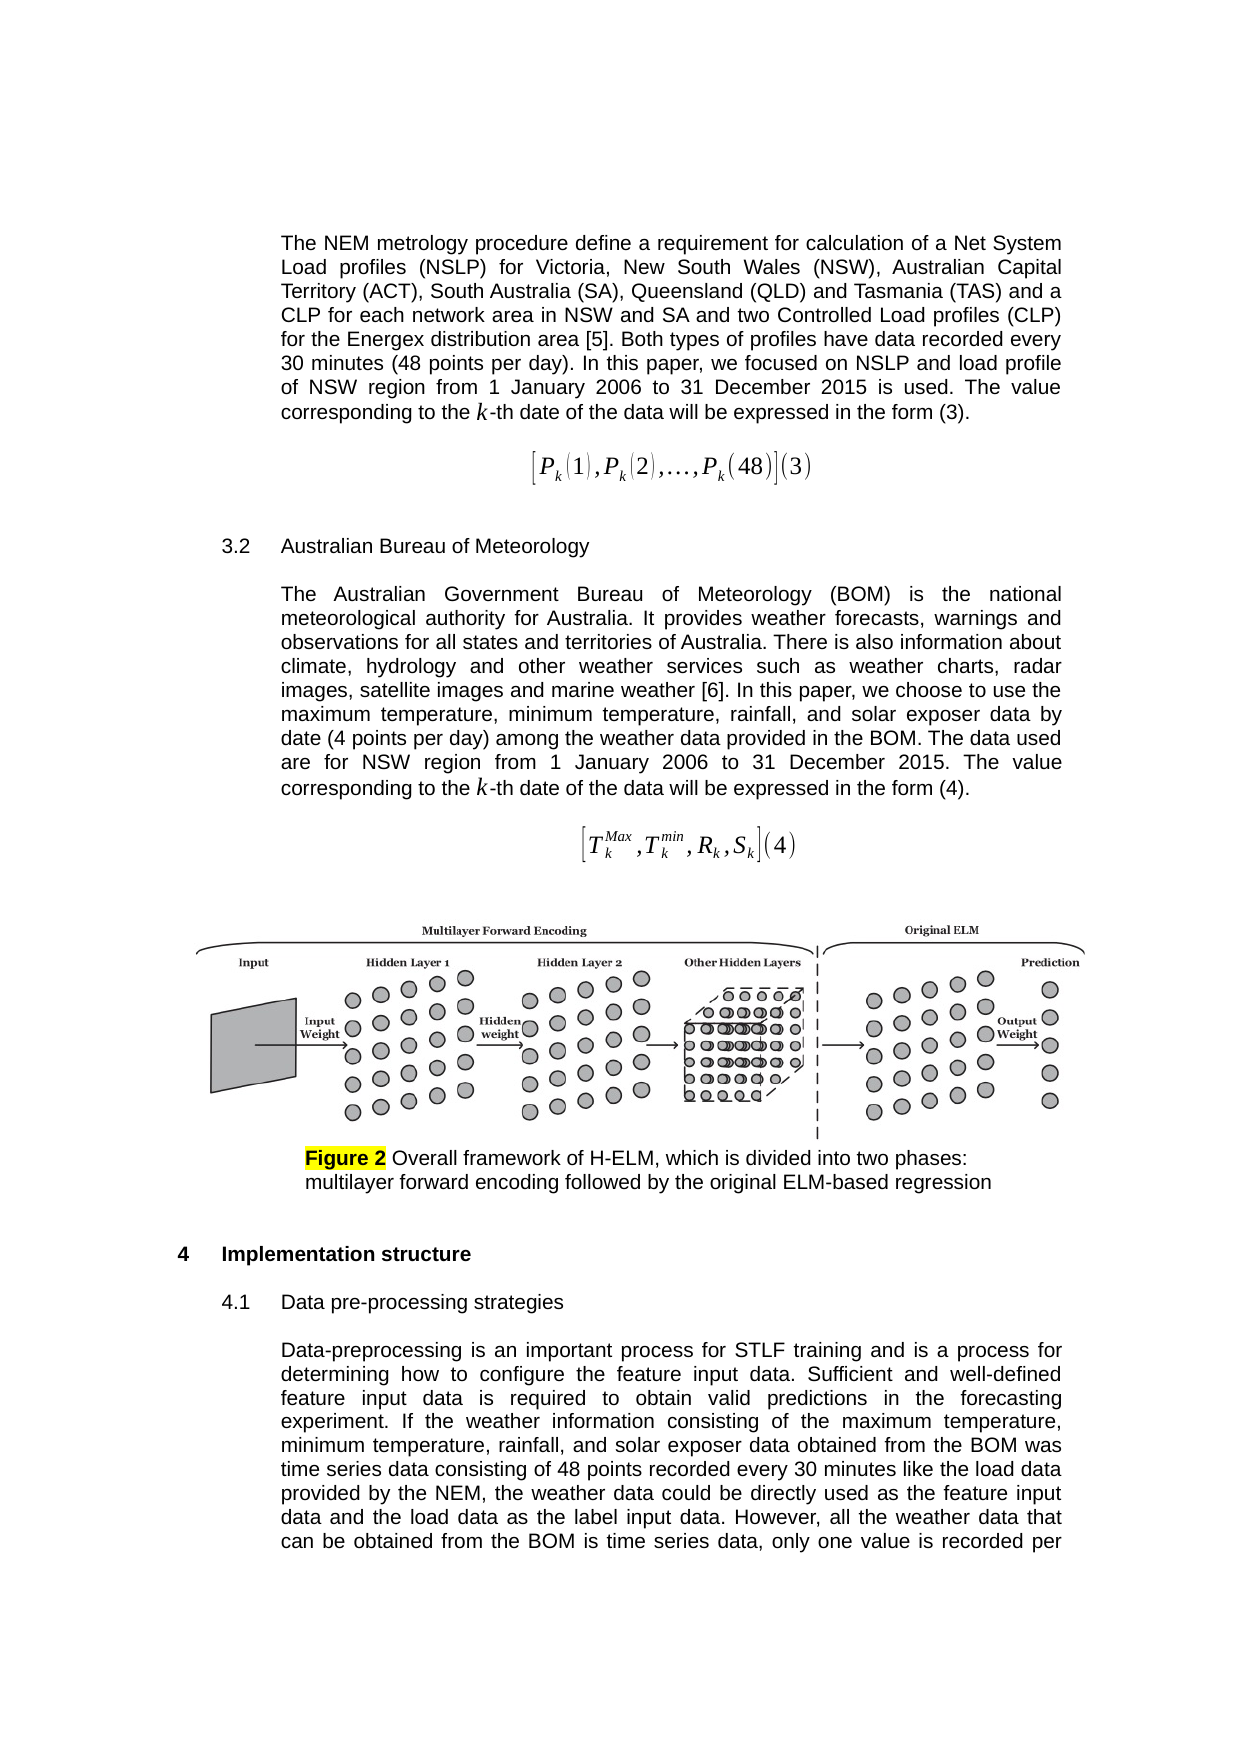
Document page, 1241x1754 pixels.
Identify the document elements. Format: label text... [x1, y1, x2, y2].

picture [177, 896, 1106, 1146]
list Data pre-processing strategies [221, 1289, 1063, 1313]
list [281, 1337, 1063, 1553]
list Implementation structure [177, 1242, 1063, 1266]
list The Australian Government Bureau of Meteorology (BOM) is the national meteorological authority for Australia. It provides weather forecasts, warnings and observations for all states and territories of Australia. There is also information about climate, hydrology and other weather services such as weather charts, radar images, satellite images and marine weather [6]. In this paper, we choose to use the maximum temperature, minimum temperature, rainfall, and solar exposer data by date (4 points per day) among the weather data provided in the BOM. The data used are for NSW region from 1 January 2006 to 31 December 2015. The value corresponding to the -th date of the data will be expressed in the form (4). [281, 582, 1063, 801]
text Figure 2 Overall framework of H-ELM, which is divided into two phases: multilayer forward encoding followed by the original ELM-based regression [305, 1146, 1063, 1194]
list The NEM metrology procedure define a requirement for calculation of a Net System Load profiles (NSLP) for Victoria, New South Wales (NSW), Australian Capital Territory (ACT), South Australia (SA), Queensland (QLD) and Tasmania (TAS) and a CLP for each network area in NSW and SA and two Controlled Load profiles (CLP) for the Energex distribution area [5]. Both types of profiles have data recorded every 30 minutes (48 points per day). In this paper, we focused on NSLP and load profile of NSW region from 1 January 2006 to 31 December 2015 is used. The value corresponding to the -th date of the data will be expressed in the form (3). [281, 231, 1063, 426]
list Australian Bureau of Meteorology [221, 534, 1063, 558]
